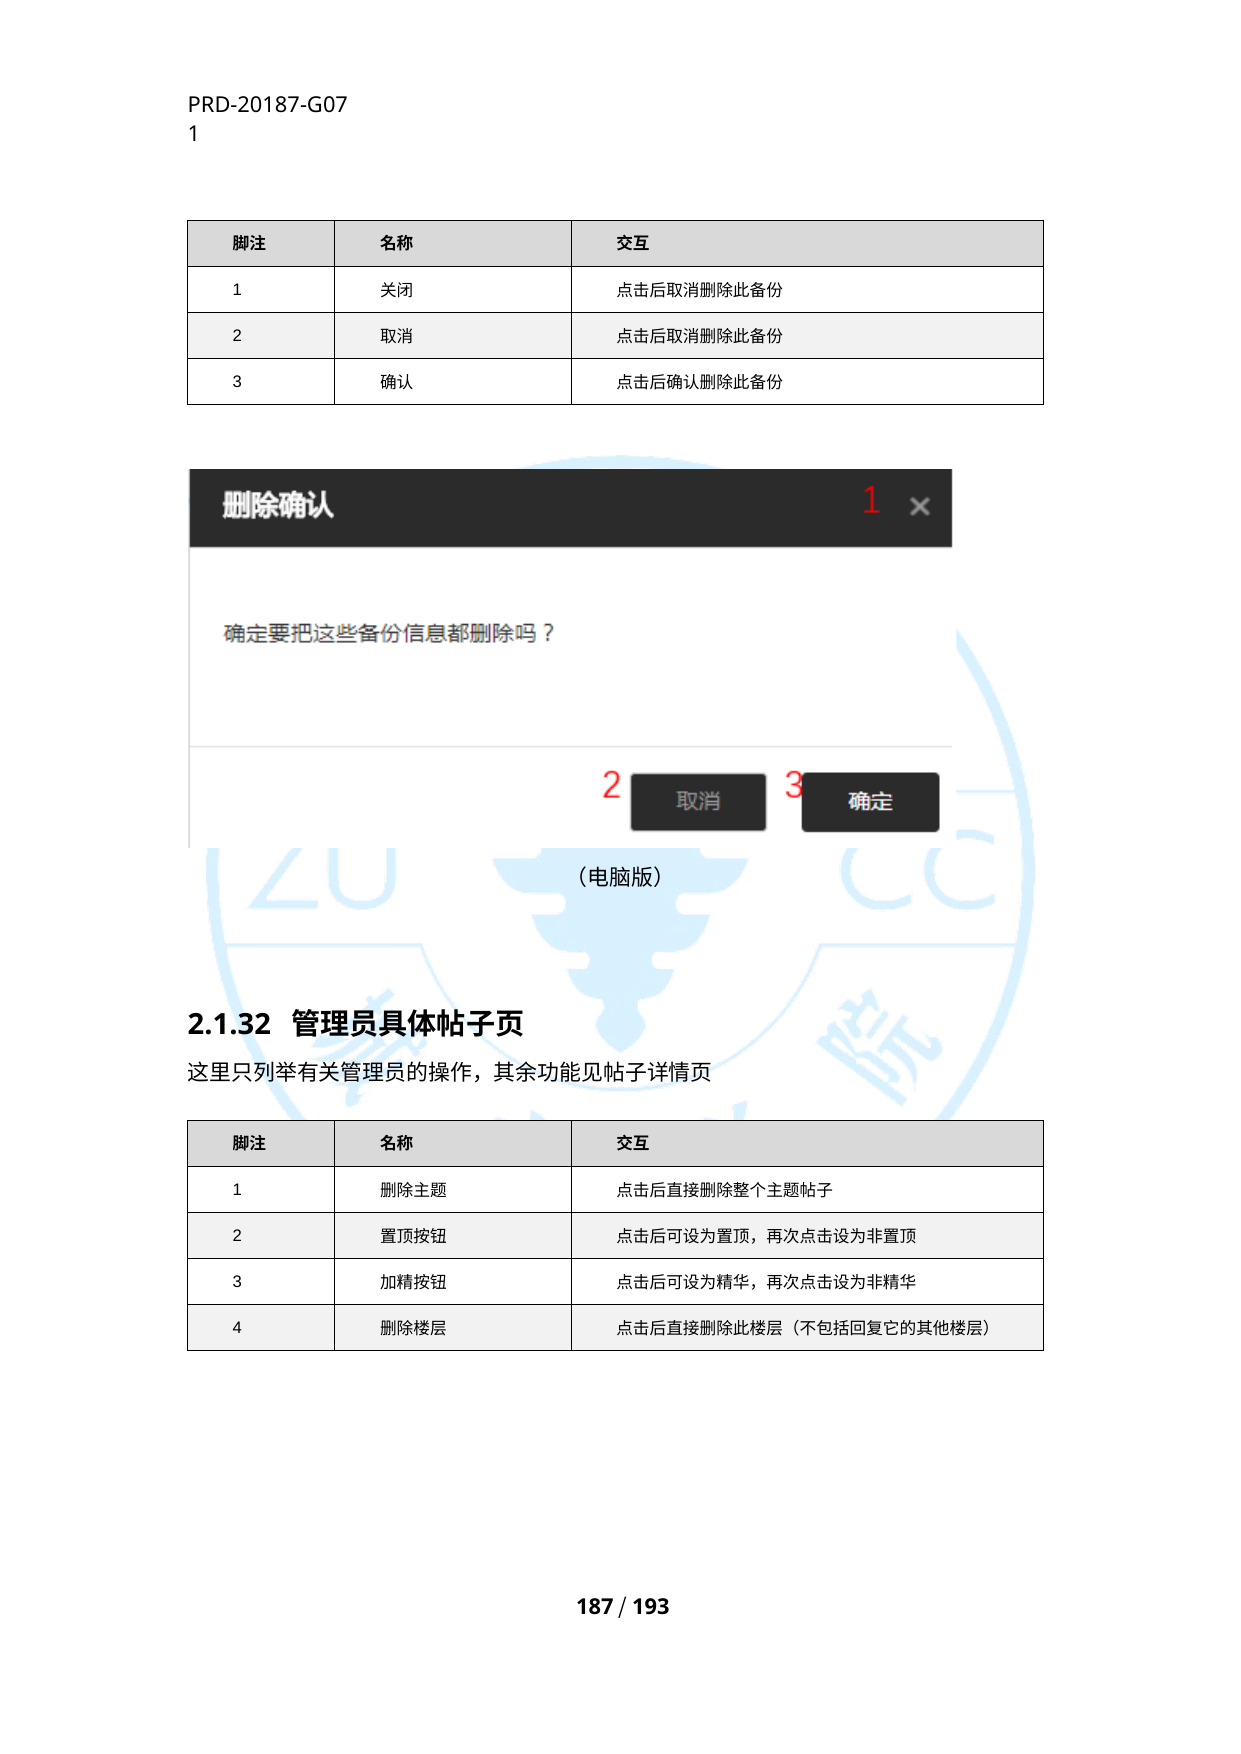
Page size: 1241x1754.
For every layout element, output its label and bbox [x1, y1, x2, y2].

table_cell [188, 313, 334, 358]
table_cell [572, 267, 1043, 312]
table_cell [572, 1213, 1043, 1258]
table_cell [572, 313, 1043, 358]
table_cell [335, 267, 571, 312]
table_cell [335, 1259, 571, 1304]
table_cell [188, 1305, 334, 1350]
table_cell [572, 359, 1043, 404]
table_cell [572, 1259, 1043, 1304]
table_header [335, 1121, 571, 1166]
table_cell [188, 1213, 334, 1258]
table_header [335, 221, 571, 266]
table_cell [188, 359, 334, 404]
table_header [572, 1121, 1043, 1166]
table_header [572, 221, 1043, 266]
table_cell [335, 1305, 571, 1350]
table_cell [188, 267, 334, 312]
picture [187, 469, 957, 848]
table_cell [335, 1213, 571, 1258]
table_cell [335, 359, 571, 404]
table_cell [572, 1167, 1043, 1212]
table_header [188, 1121, 334, 1166]
table_cell [188, 1259, 334, 1304]
table_cell [335, 313, 571, 358]
table_cell [188, 1167, 334, 1212]
table_cell [335, 1167, 571, 1212]
table_cell [572, 1305, 1043, 1350]
table_header [188, 221, 334, 266]
